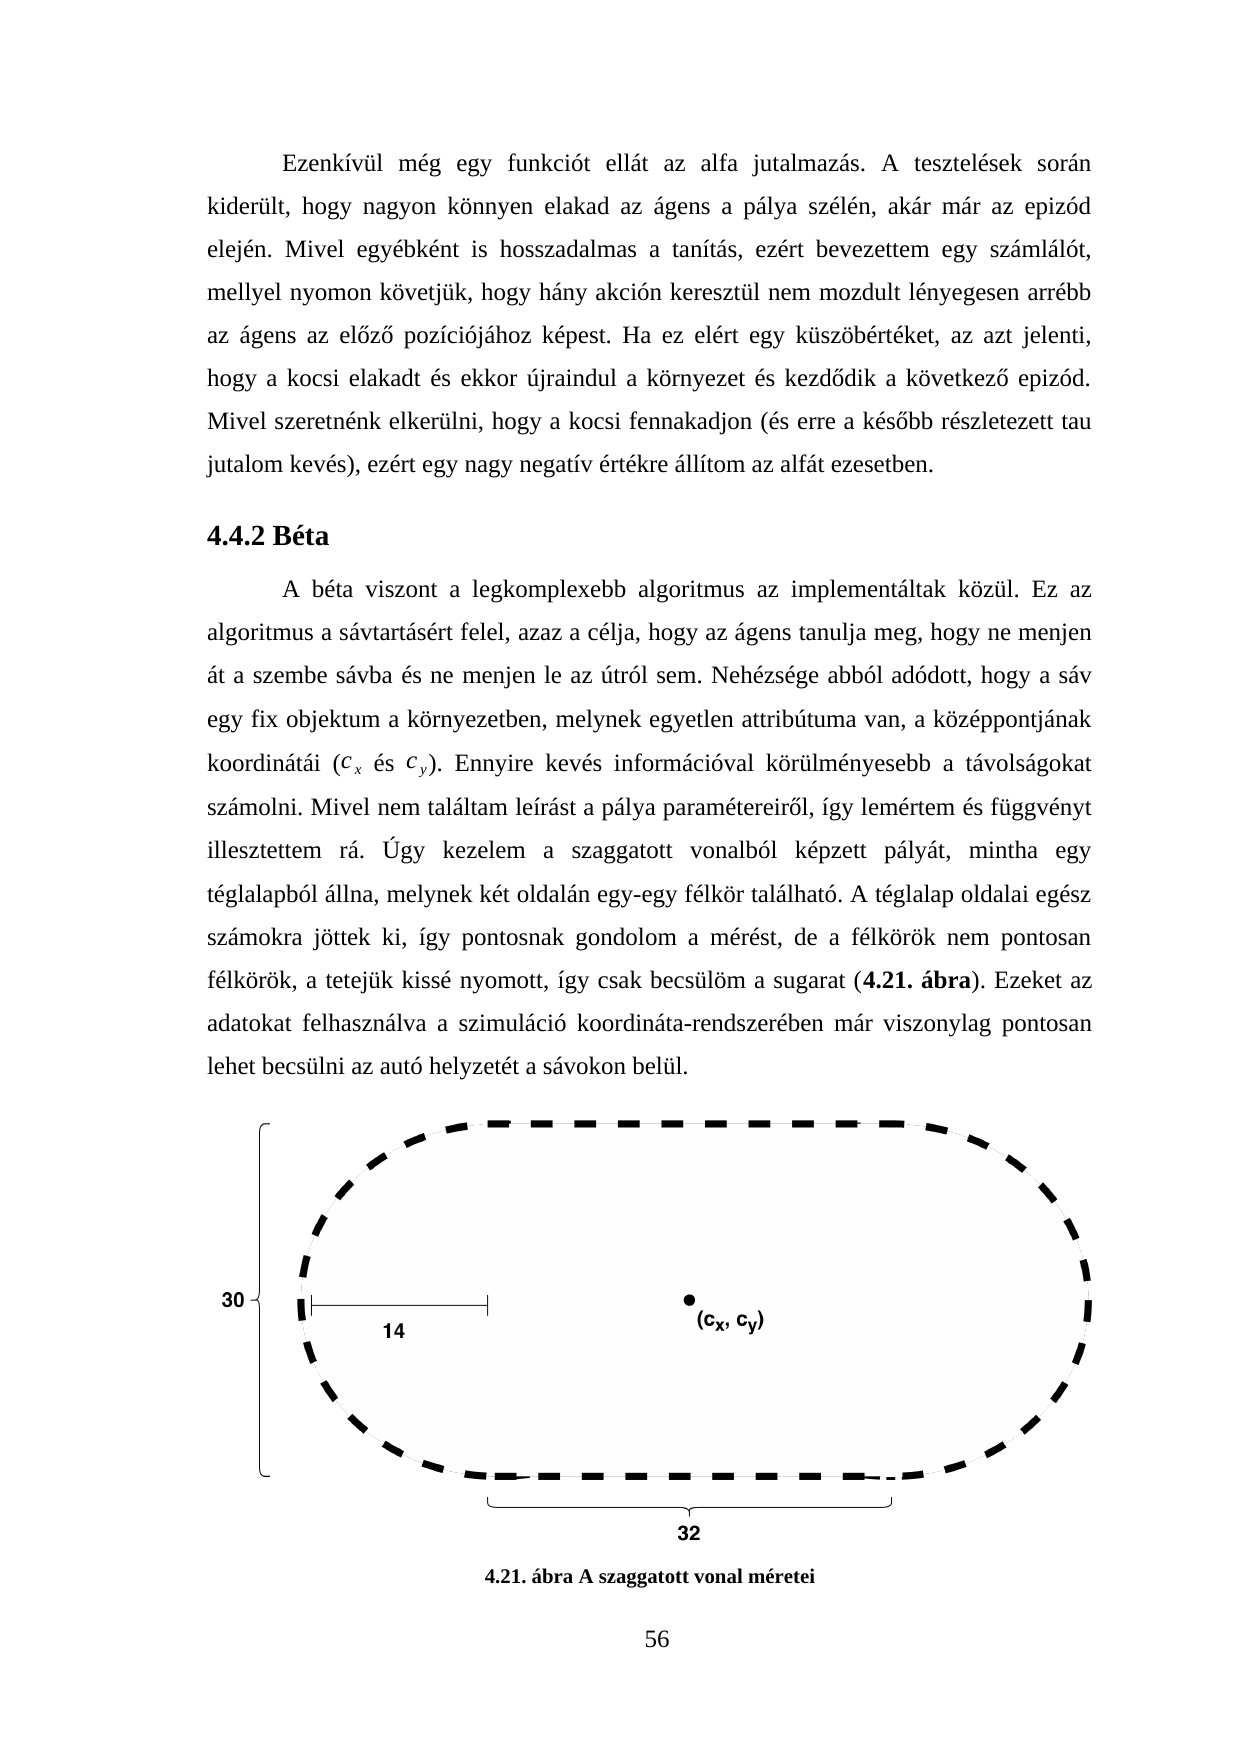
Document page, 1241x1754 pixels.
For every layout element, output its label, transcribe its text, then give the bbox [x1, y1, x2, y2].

text Ezenkívül még egy funkciót ellát az alfa jutalmazás. A tesztelések során kiderült, hogy nagyon könnyen elakad az ágens a pálya szélén, akár már az epizód elején. Mivel egyébként is hosszadalmas a tanítás, ezért bevezettem egy számlálót, mellyel nyomon követjük, hogy hány akción keresztül nem mozdult lényegesen arrébb az ágens az előző pozíciójához képest. Ha ez elért egy küszöbértéket, az azt jelenti, hogy a kocsi elakadt és ekkor újraindul a környezet és kezdődik a következő epizód. Mivel szeretnénk elkerülni, hogy a kocsi fennakadjon (és erre a később részletezett tau jutalom kevés), ezért egy nagy negatív értékre állítom az alfát ezesetben. [207, 148, 1092, 478]
picture [206, 1119, 1093, 1552]
subtitle Béta [207, 518, 1092, 551]
